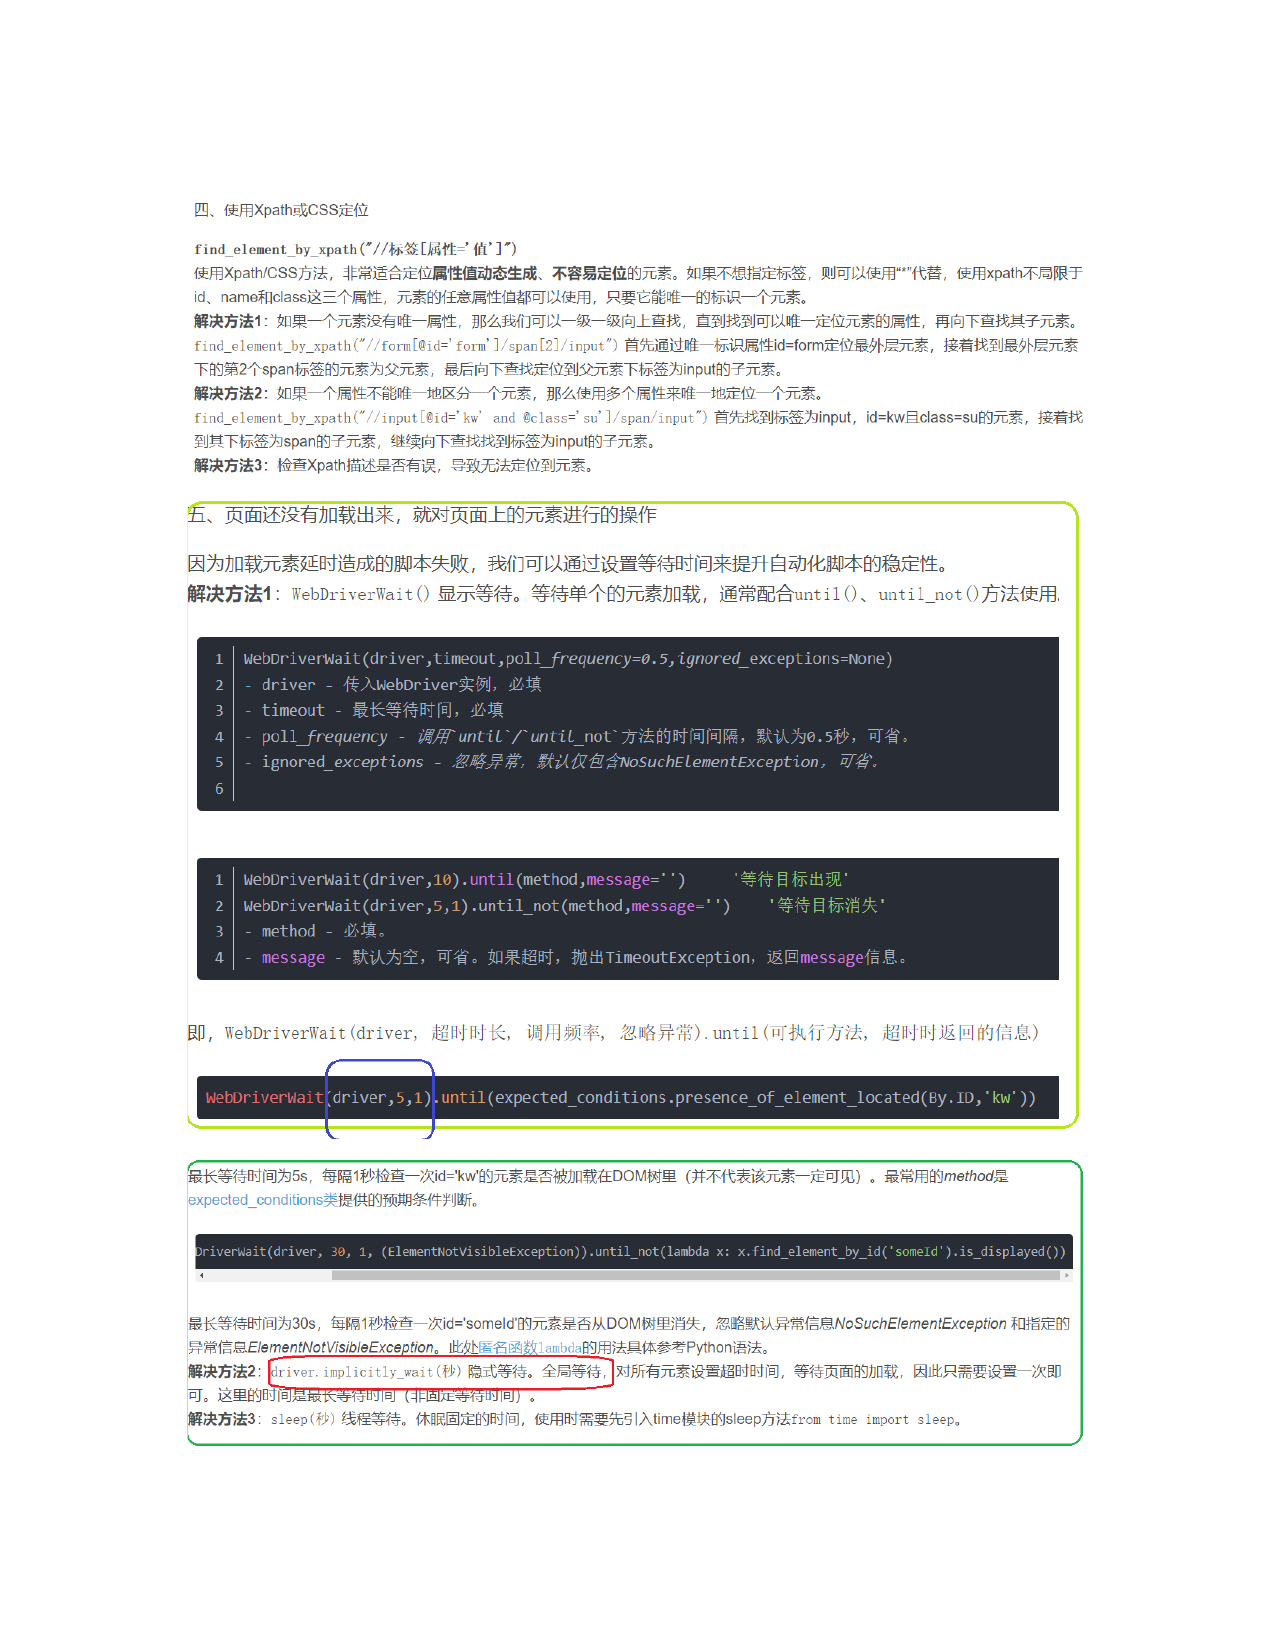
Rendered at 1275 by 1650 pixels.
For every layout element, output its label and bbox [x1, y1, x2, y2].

picture [187, 196, 1088, 483]
picture [187, 501, 1088, 1139]
picture [187, 1157, 1086, 1452]
